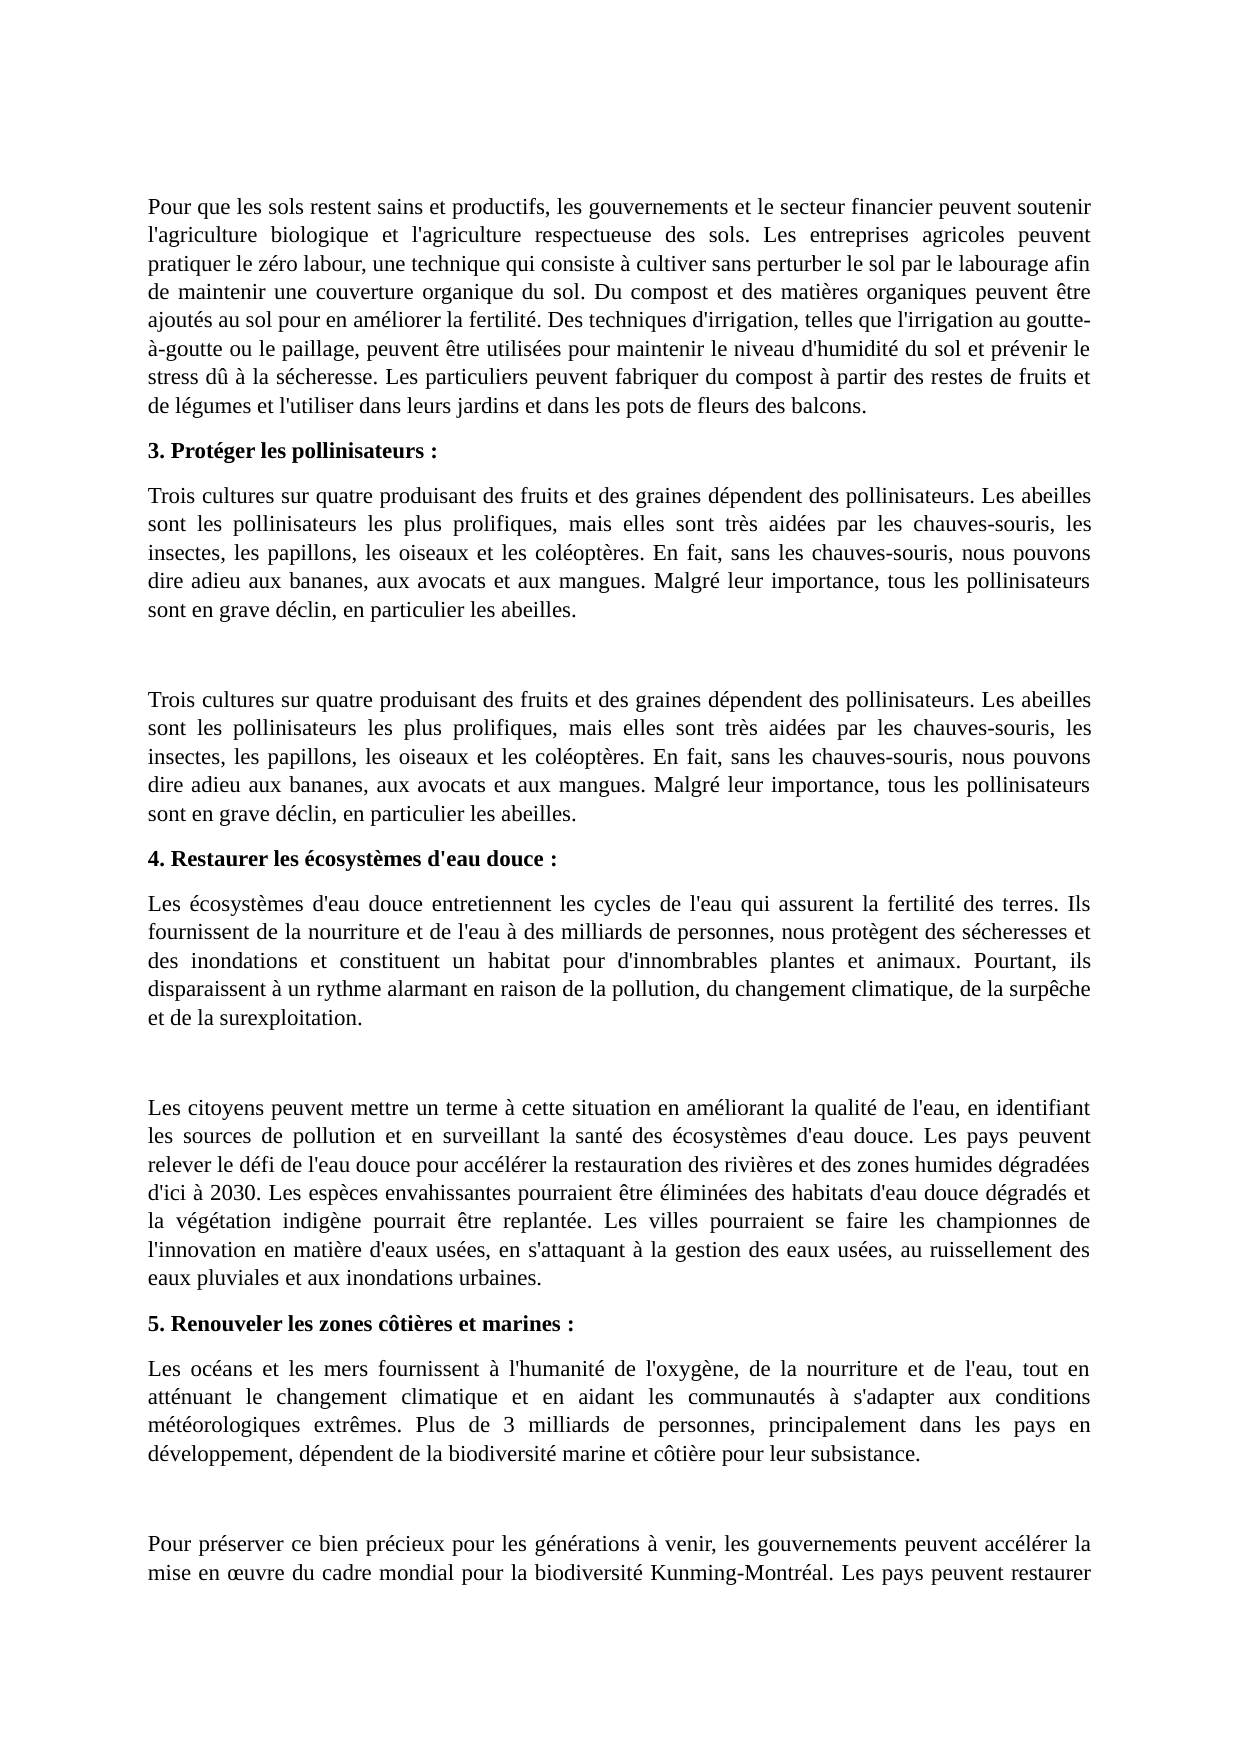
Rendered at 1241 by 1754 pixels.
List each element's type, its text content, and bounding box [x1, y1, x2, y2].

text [148, 1530, 1093, 1585]
text Les citoyens peuvent mettre un terme à cette situation en améliorant la qualité de l'eau, en identifiant les sources de pollution et en surveillant la santé des écosystèmes d'eau douce. Les pays peuvent relever le défi de l'eau douce pour accélérer la restauration des rivières et des zones humides dégradées d'ici à 2030. Les espèces envahissantes pourraient être éliminées des habitats d'eau douce dégradés et la végétation indigène pourrait être replantée. Les villes pourraient se faire les championnes de l'innovation en matière d'eaux usées, en s'attaquant à la gestion des eaux usées, au ruissellement des eaux pluviales et aux inondations urbaines. [148, 1094, 1093, 1291]
text Les océans et les mers fournissent à l'humanité de l'oxygène, de la nourriture et de l'eau, tout en atténuant le changement climatique et en aidant les communautés à s'adapter aux conditions météorologiques extrêmes. Plus de 3 milliards de personnes, principalement dans les pays en développement, dépendent de la biodiversité marine et côtière pour leur subsistance. [148, 1355, 1093, 1466]
text Trois cultures sur quatre produisant des fruits et des graines dépendent des pollinisateurs. Les abeilles sont les pollinisateurs les plus prolifiques, mais elles sont très aidées par les chauves-souris, les insectes, les papillons, les oiseaux et les coléoptères. En fait, sans les chauves-souris, nous pouvons dire adieu aux bananes, aux avocats et aux mangues. Malgré leur importance, tous les pollinisateurs sont en grave déclin, en particulier les abeilles. [148, 686, 1093, 826]
text 5. Renouveler les zones côtières et marines : [148, 1309, 1093, 1336]
text 3. Protéger les pollinisateurs : [148, 437, 1093, 463]
text Trois cultures sur quatre produisant des fruits et des graines dépendent des pollinisateurs. Les abeilles sont les pollinisateurs les plus prolifiques, mais elles sont très aidées par les chauves-souris, les insectes, les papillons, les oiseaux et les coléoptères. En fait, sans les chauves-souris, nous pouvons dire adieu aux bananes, aux avocats et aux mangues. Malgré leur importance, tous les pollinisateurs sont en grave déclin, en particulier les abeilles. [148, 482, 1093, 622]
text Pour que les sols restent sains et productifs, les gouvernements et le secteur financier peuvent soutenir l'agriculture biologique et l'agriculture respectueuse des sols. Les entreprises agricoles peuvent pratiquer le zéro labour, une technique qui consiste à cultiver sans perturber le sol par le labourage afin de maintenir une couverture organique du sol. Du compost et des matières organiques peuvent être ajoutés au sol pour en améliorer la fertilité. Des techniques d'irrigation, telles que l'irrigation au goutte-à-goutte ou le paillage, peuvent être utilisées pour maintenir le niveau d'humidité du sol et prévenir le stress dû à la sécheresse. Les particuliers peuvent fabriquer du compost à partir des restes de fruits et de légumes et l'utiliser dans leurs jardins et dans les pots de fleurs des balcons. [148, 193, 1093, 418]
text Les écosystèmes d'eau douce entretiennent les cycles de l'eau qui assurent la fertilité des terres. Ils fournissent de la nourriture et de l'eau à des milliards de personnes, nous protègent des sécheresses et des inondations et constituent un habitat pour d'innombrables plantes et animaux. Pourtant, ils disparaissent à un rythme alarmant en raison de la pollution, du changement climatique, de la surpêche et de la surexploitation. [148, 890, 1093, 1030]
text 4. Restaurer les écosystèmes d'eau douce : [148, 845, 1093, 871]
